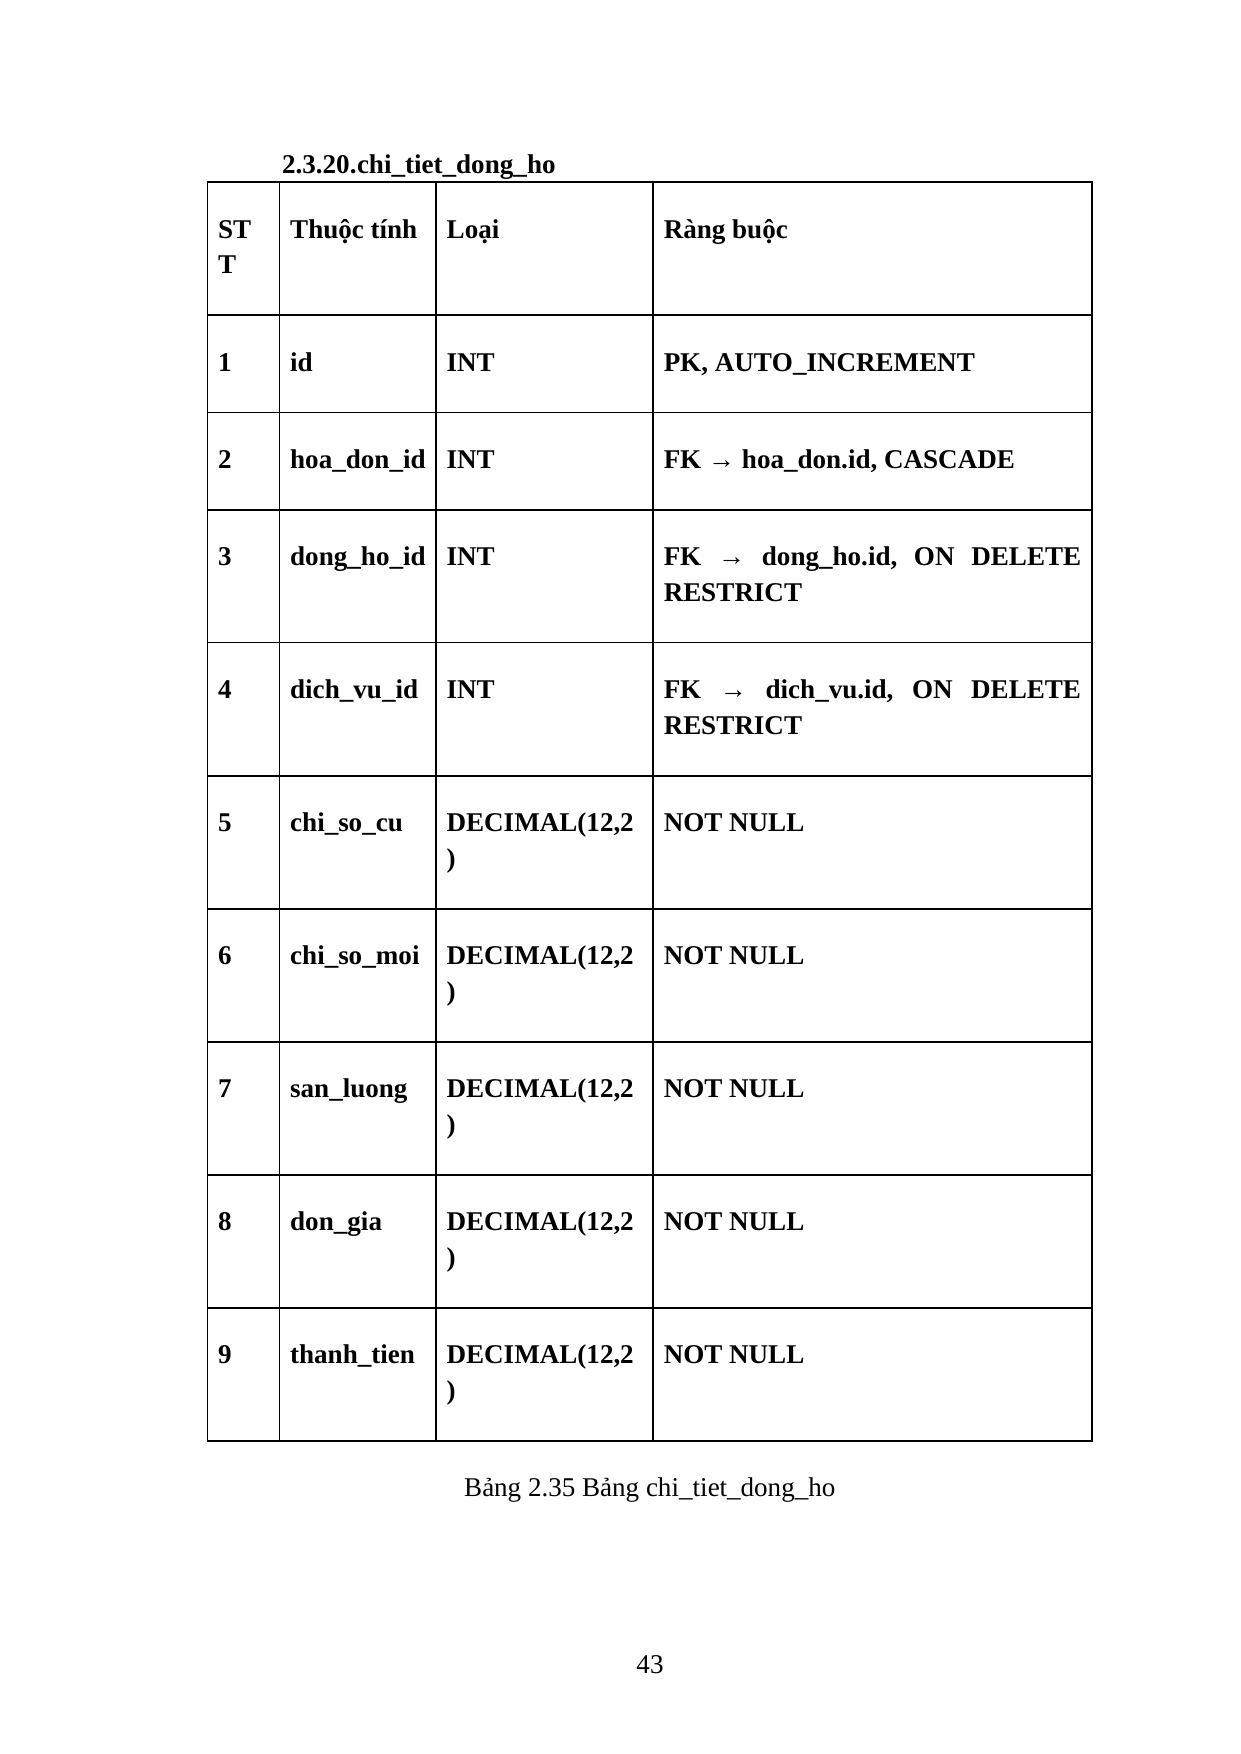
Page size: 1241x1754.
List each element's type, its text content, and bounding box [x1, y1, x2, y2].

table_cell 7 [208, 1043, 279, 1174]
table_cell INT [437, 511, 652, 642]
table_cell 2 [208, 413, 279, 509]
table_cell 5 [208, 777, 279, 908]
table_cell FK → hoa_don.id, CASCADE [654, 413, 1091, 509]
table_cell 6 [208, 910, 279, 1041]
table_cell 4 [208, 643, 279, 775]
table_cell 1 [208, 316, 279, 412]
table_cell INT [437, 643, 652, 775]
table_header Loại [437, 183, 652, 314]
table_cell PK, AUTO_INCREMENT [654, 316, 1091, 412]
table_cell id [280, 316, 435, 412]
table_cell NOT NULL [654, 777, 1091, 908]
table_cell 8 [208, 1176, 279, 1307]
table_cell NOT NULL [654, 1309, 1091, 1440]
table_cell DECIMAL(12,2) [437, 1309, 652, 1440]
table_cell don_gia [280, 1176, 435, 1307]
table_cell san_luong [280, 1043, 435, 1174]
table_cell NOT NULL [654, 1176, 1091, 1307]
table_cell chi_so_moi [280, 910, 435, 1041]
table_cell INT [437, 413, 652, 509]
table_header STT [208, 183, 279, 314]
table_cell thanh_tien [280, 1309, 435, 1440]
table_cell 3 [208, 511, 279, 642]
table_cell dong_ho_id [280, 511, 435, 642]
table_header Ràng buộc [654, 183, 1091, 314]
table_cell DECIMAL(12,2) [437, 1176, 652, 1307]
table_cell chi_so_cu [280, 777, 435, 908]
table_cell NOT NULL [654, 1043, 1091, 1174]
table_cell DECIMAL(12,2) [437, 910, 652, 1041]
table_cell NOT NULL [654, 910, 1091, 1041]
table_cell dich_vu_id [280, 643, 435, 775]
table_cell INT [437, 316, 652, 412]
table_header Thuộc tính [280, 183, 435, 314]
text Bảng 2.35 Bảng chi_tiet_dong_ho [207, 1472, 1092, 1503]
table_cell 9 [208, 1309, 279, 1440]
table_cell DECIMAL(12,2) [437, 1043, 652, 1174]
subtitle chi_tiet_dong_ho [282, 148, 1092, 179]
table_cell hoa_don_id [280, 413, 435, 509]
table_cell FK → dong_ho.id, ON DELETE RESTRICT [654, 511, 1091, 642]
table_cell DECIMAL(12,2) [437, 777, 652, 908]
table_cell FK → dich_vu.id, ON DELETE RESTRICT [654, 643, 1091, 775]
